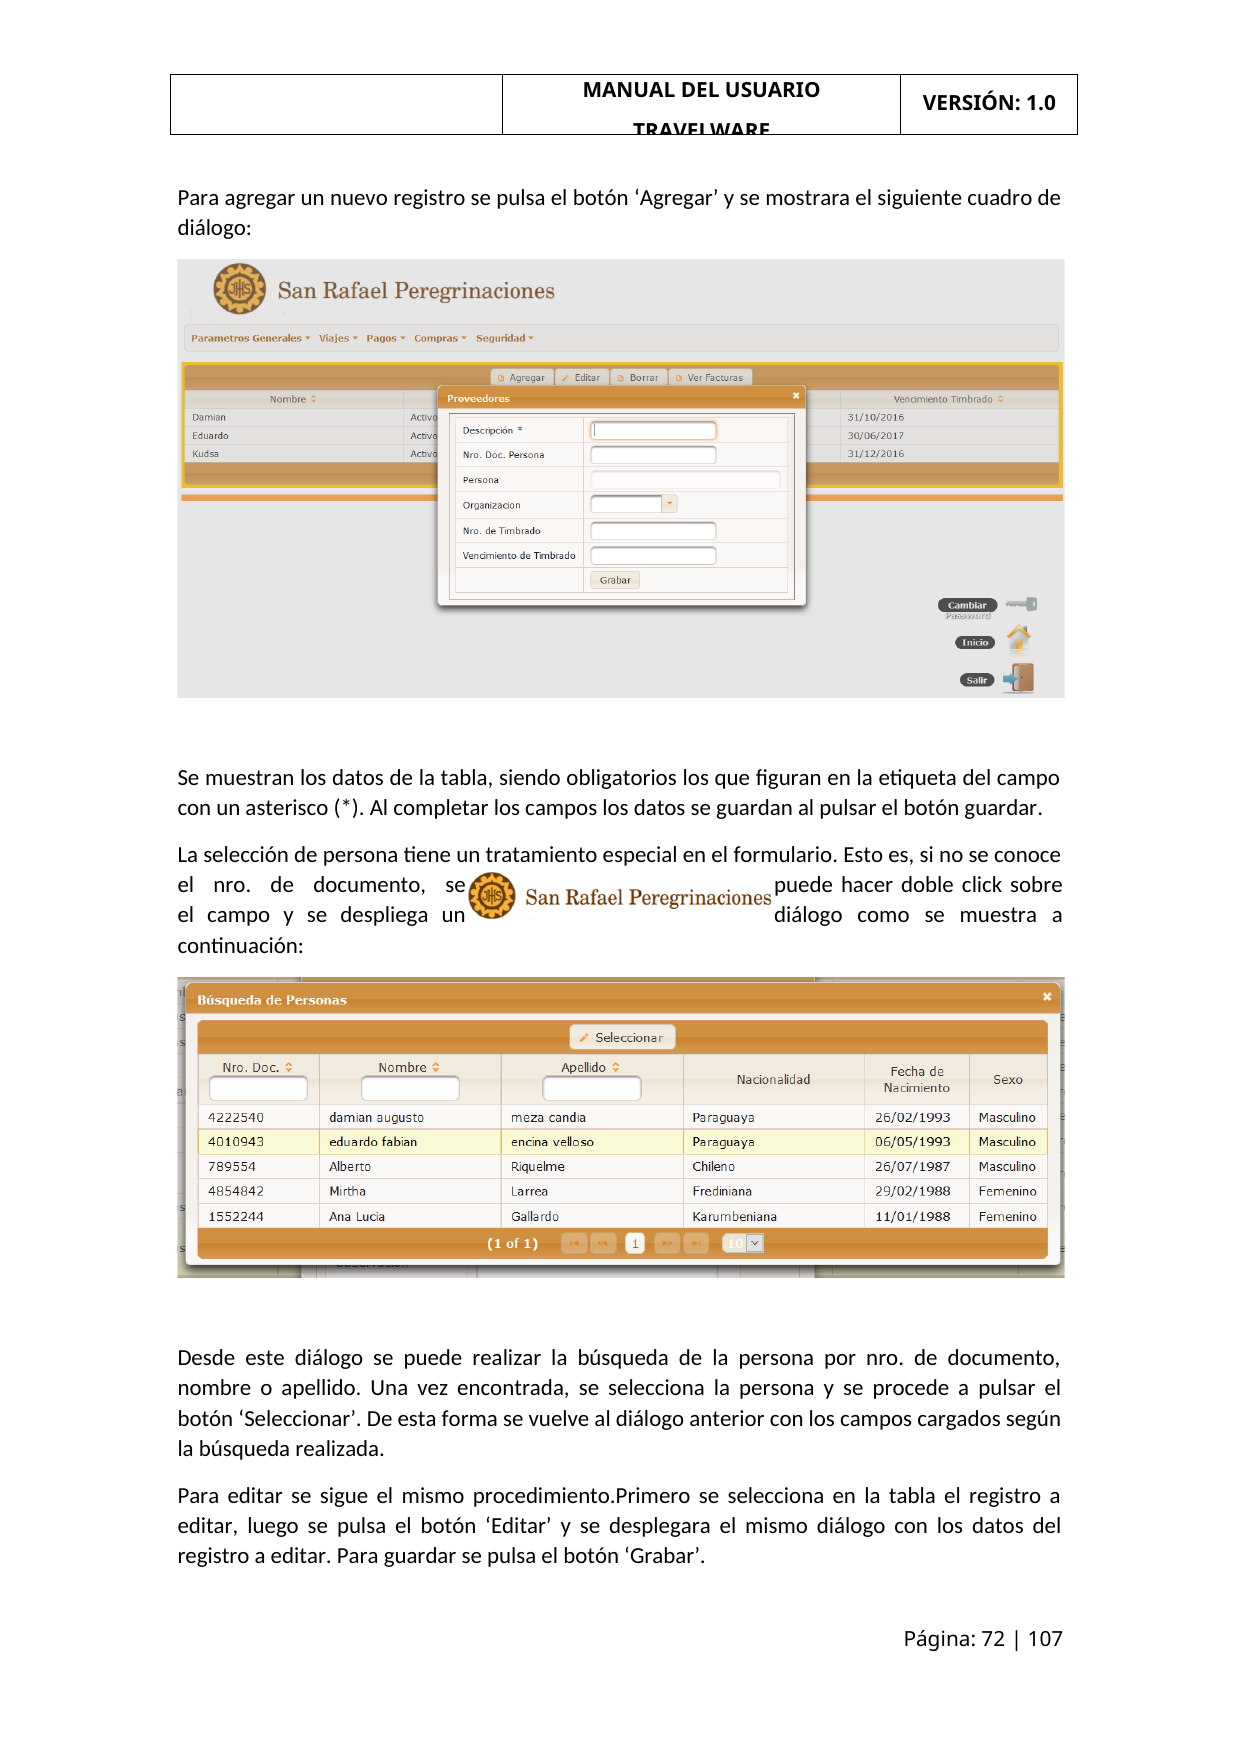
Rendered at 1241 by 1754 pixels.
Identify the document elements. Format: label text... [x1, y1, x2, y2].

picture [177, 977, 1065, 1278]
text La selección de persona tiene un tratamiento especial en el formulario. Esto es, si no se conoce el nro. de documento, se puede hacer doble click sobre el campo y se despliega un diálogo como se muestra a continuación: [177, 840, 1063, 959]
text Se muestran los datos de la tabla, siendo obligatorios los que figuran en la etiqueta del campo con un asterisco (*). Al completar los campos los datos se guardan al pulsar el botón guardar. [177, 763, 1063, 821]
text Para agregar un nuevo registro se pulsa el botón ‘Agregar’ y se mostrara el siguiente cuadro de diálogo: [177, 183, 1063, 241]
picture [466, 869, 774, 920]
text Desde este diálogo se puede realizar la búsqueda de la persona por nro. de documento, nombre o apellido. Una vez encontrada, se selecciona la persona y se procede a pulsar el botón ‘Seleccionar’. De esta forma se vuelve al diálogo anterior con los campos cargados según la búsqueda realizada. [177, 1343, 1063, 1462]
picture [177, 259, 1065, 698]
text Para editar se sigue el mismo procedimiento.Primero se selecciona en la tabla el registro a editar, luego se pulsa el botón ‘Editar’ y se desplegara el mismo diálogo con los datos del registro a editar. Para guardar se pulsa el botón ‘Grabar’. [177, 1481, 1063, 1569]
